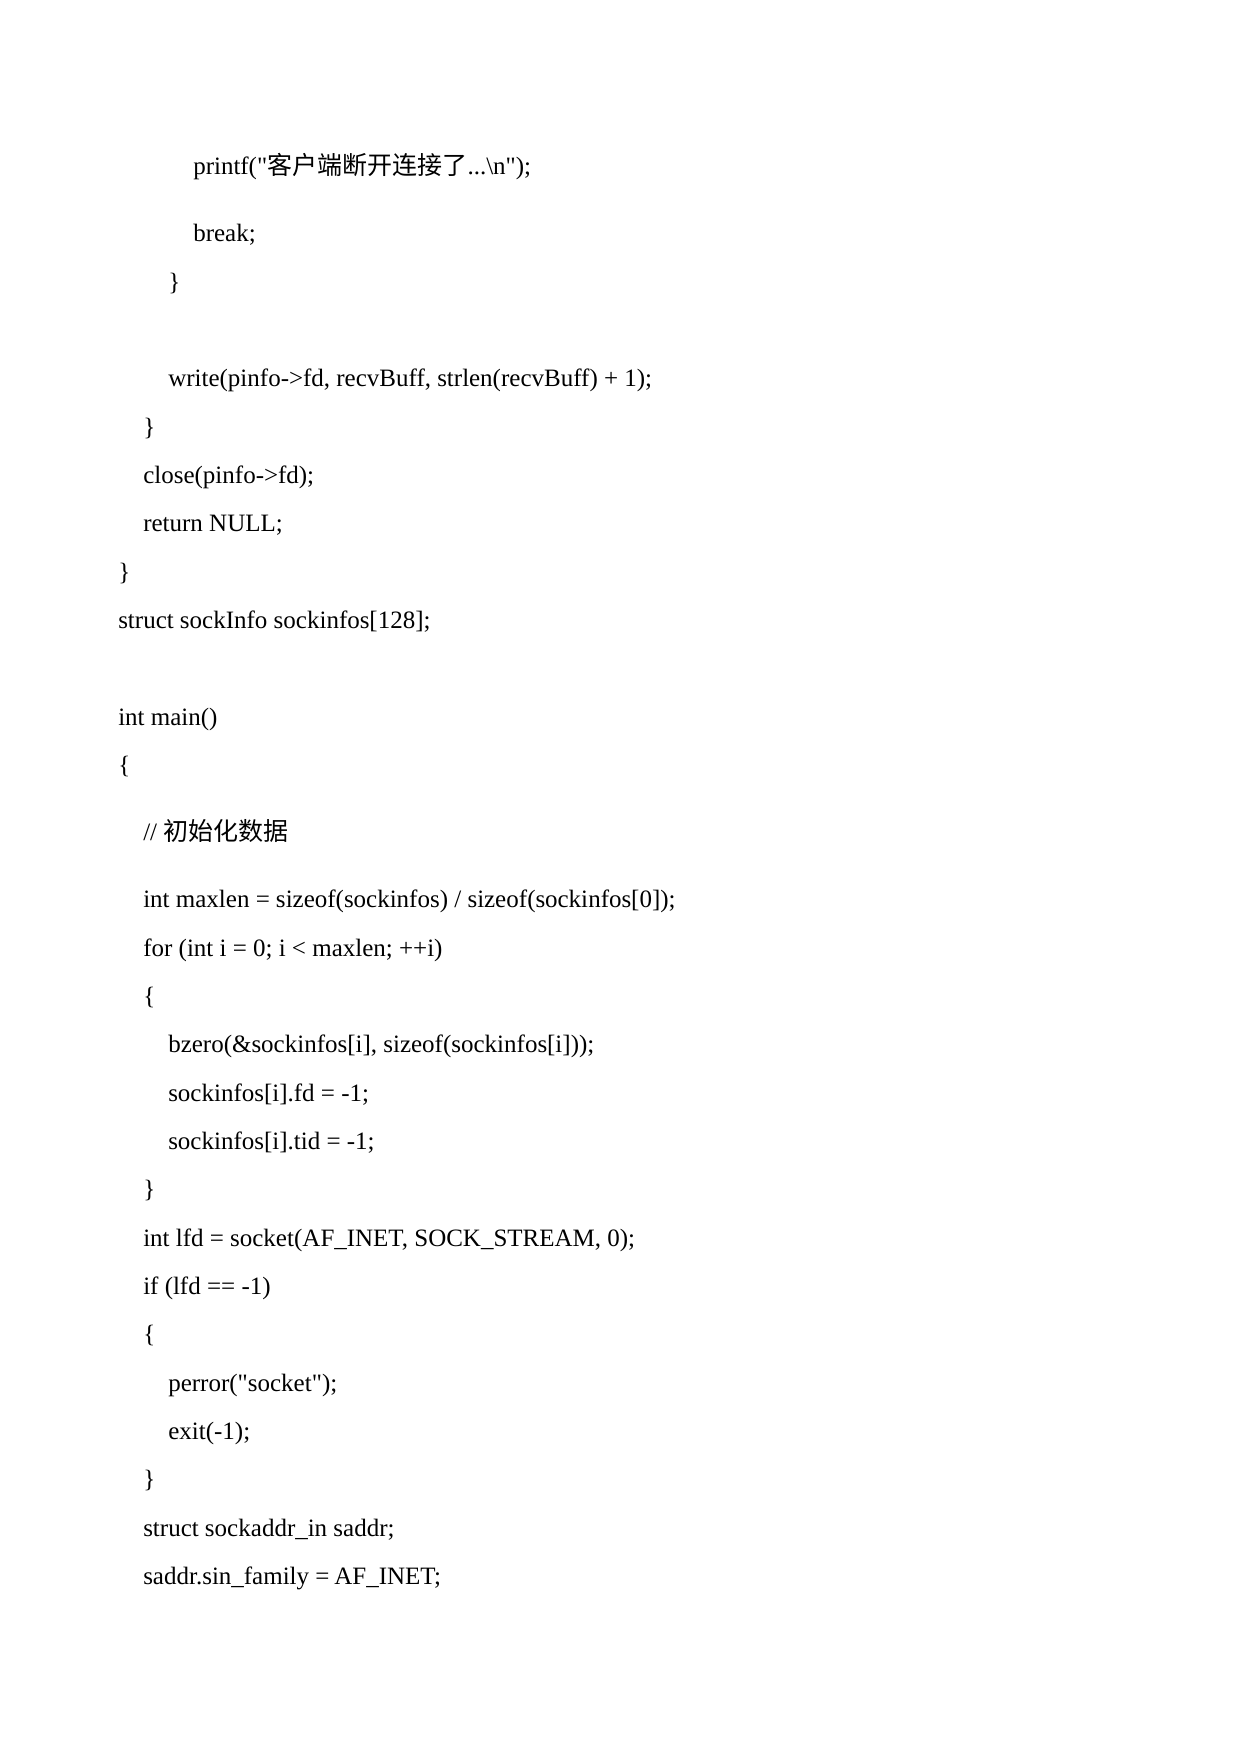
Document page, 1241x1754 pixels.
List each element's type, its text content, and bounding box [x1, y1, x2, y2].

text int maxlen = sizeof(sockinfos) / sizeof(sockinfos[0]); [118, 882, 1122, 916]
text printf("客户端断开连接了...\n"); [118, 130, 1122, 198]
text for (int i = 0; i < maxlen; ++i) [118, 930, 1122, 964]
text sockinfos[i].fd = -1; [118, 1075, 1122, 1109]
text } [118, 1462, 1122, 1496]
text { [118, 979, 1122, 1013]
text if (lfd == -1) [118, 1269, 1122, 1303]
text { [118, 748, 1122, 782]
text int lfd = socket(AF_INET, SOCK_STREAM, 0); [118, 1220, 1122, 1254]
text { [118, 1317, 1122, 1351]
text int main() [118, 699, 1122, 733]
text } [118, 264, 1122, 298]
text struct sockaddr_in saddr; [118, 1510, 1122, 1544]
text bzero(&sockinfos[i], sizeof(sockinfos[i])); [118, 1027, 1122, 1061]
text break; [118, 216, 1122, 250]
text saddr.sin_family = AF_INET; [118, 1559, 1122, 1593]
text close(pinfo->fd); [118, 458, 1122, 492]
text sockinfos[i].tid = -1; [118, 1124, 1122, 1158]
text perror("socket"); [118, 1365, 1122, 1399]
text } [118, 409, 1122, 443]
text // 初始化数据 [118, 796, 1122, 864]
text } [118, 1172, 1122, 1206]
text return NULL; [118, 506, 1122, 540]
text write(pinfo->fd, recvBuff, strlen(recvBuff) + 1); [118, 361, 1122, 395]
text } [118, 554, 1122, 588]
text struct sockInfo sockinfos[128]; [118, 603, 1122, 637]
text exit(-1); [118, 1414, 1122, 1448]
